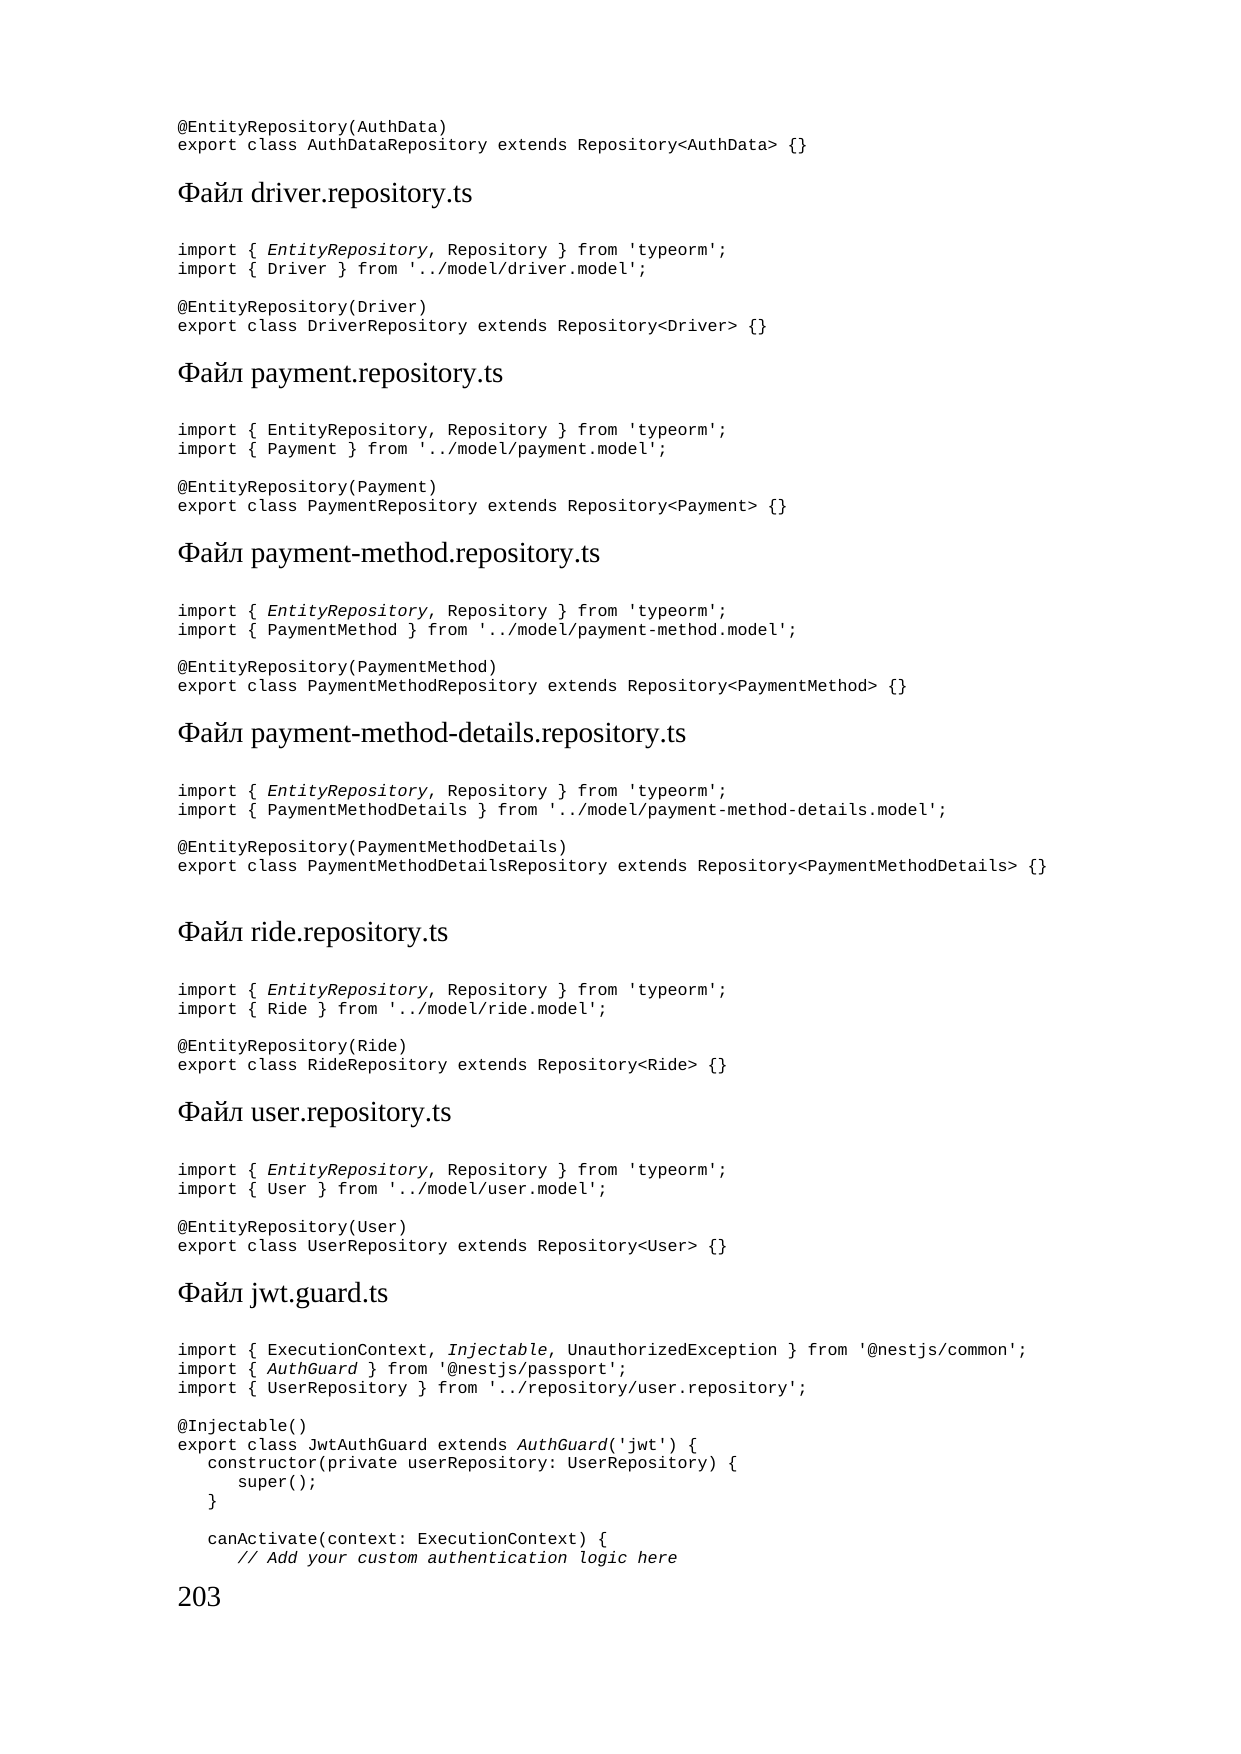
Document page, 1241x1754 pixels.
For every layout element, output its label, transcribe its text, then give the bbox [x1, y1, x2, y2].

text Файл payment-method.repository.ts [177, 535, 1152, 602]
text Файл user.repository.ts [177, 1094, 1152, 1162]
text Файл payment.repository.ts [177, 355, 1152, 422]
text Файл ride.repository.ts [177, 914, 1152, 981]
text import { EntityRepository, Repository } from 'typeorm'; import { User } from '../model/user.model'; @EntityRepository(User) export class UserRepository extends Repository<User> {} [177, 1162, 1152, 1256]
text Файл jwt.guard.ts [177, 1275, 1152, 1342]
text import { EntityRepository, Repository } from 'typeorm'; import { Driver } from '../model/driver.model'; @EntityRepository(Driver) export class DriverRepository extends Repository<Driver> {} [177, 242, 1152, 336]
text import { EntityRepository, Repository } from 'typeorm'; import { PaymentMethodDetails } from '../model/payment-method-details.model'; @EntityRepository(PaymentMethodDetails) export class PaymentMethodDetailsRepository extends Repository<PaymentMethodDetails> {} [177, 782, 1152, 877]
text Файл driver.repository.ts [177, 175, 1152, 242]
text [177, 1342, 1152, 1568]
text import { EntityRepository, Repository } from 'typeorm'; import { Payment } from '../model/payment.model'; @EntityRepository(Payment) export class PaymentRepository extends Repository<Payment> {} [177, 422, 1152, 516]
text import { EntityRepository, Repository } from 'typeorm'; import { PaymentMethod } from '../model/payment-method.model'; @EntityRepository(PaymentMethod) export class PaymentMethodRepository extends Repository<PaymentMethod> {} [177, 602, 1152, 696]
text import { EntityRepository, Repository } from 'typeorm'; import { Ride } from '../model/ride.model'; @EntityRepository(Ride) export class RideRepository extends Repository<Ride> {} [177, 981, 1152, 1076]
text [177, 118, 1152, 156]
text Файл payment-method-details.repository.ts [177, 715, 1152, 782]
